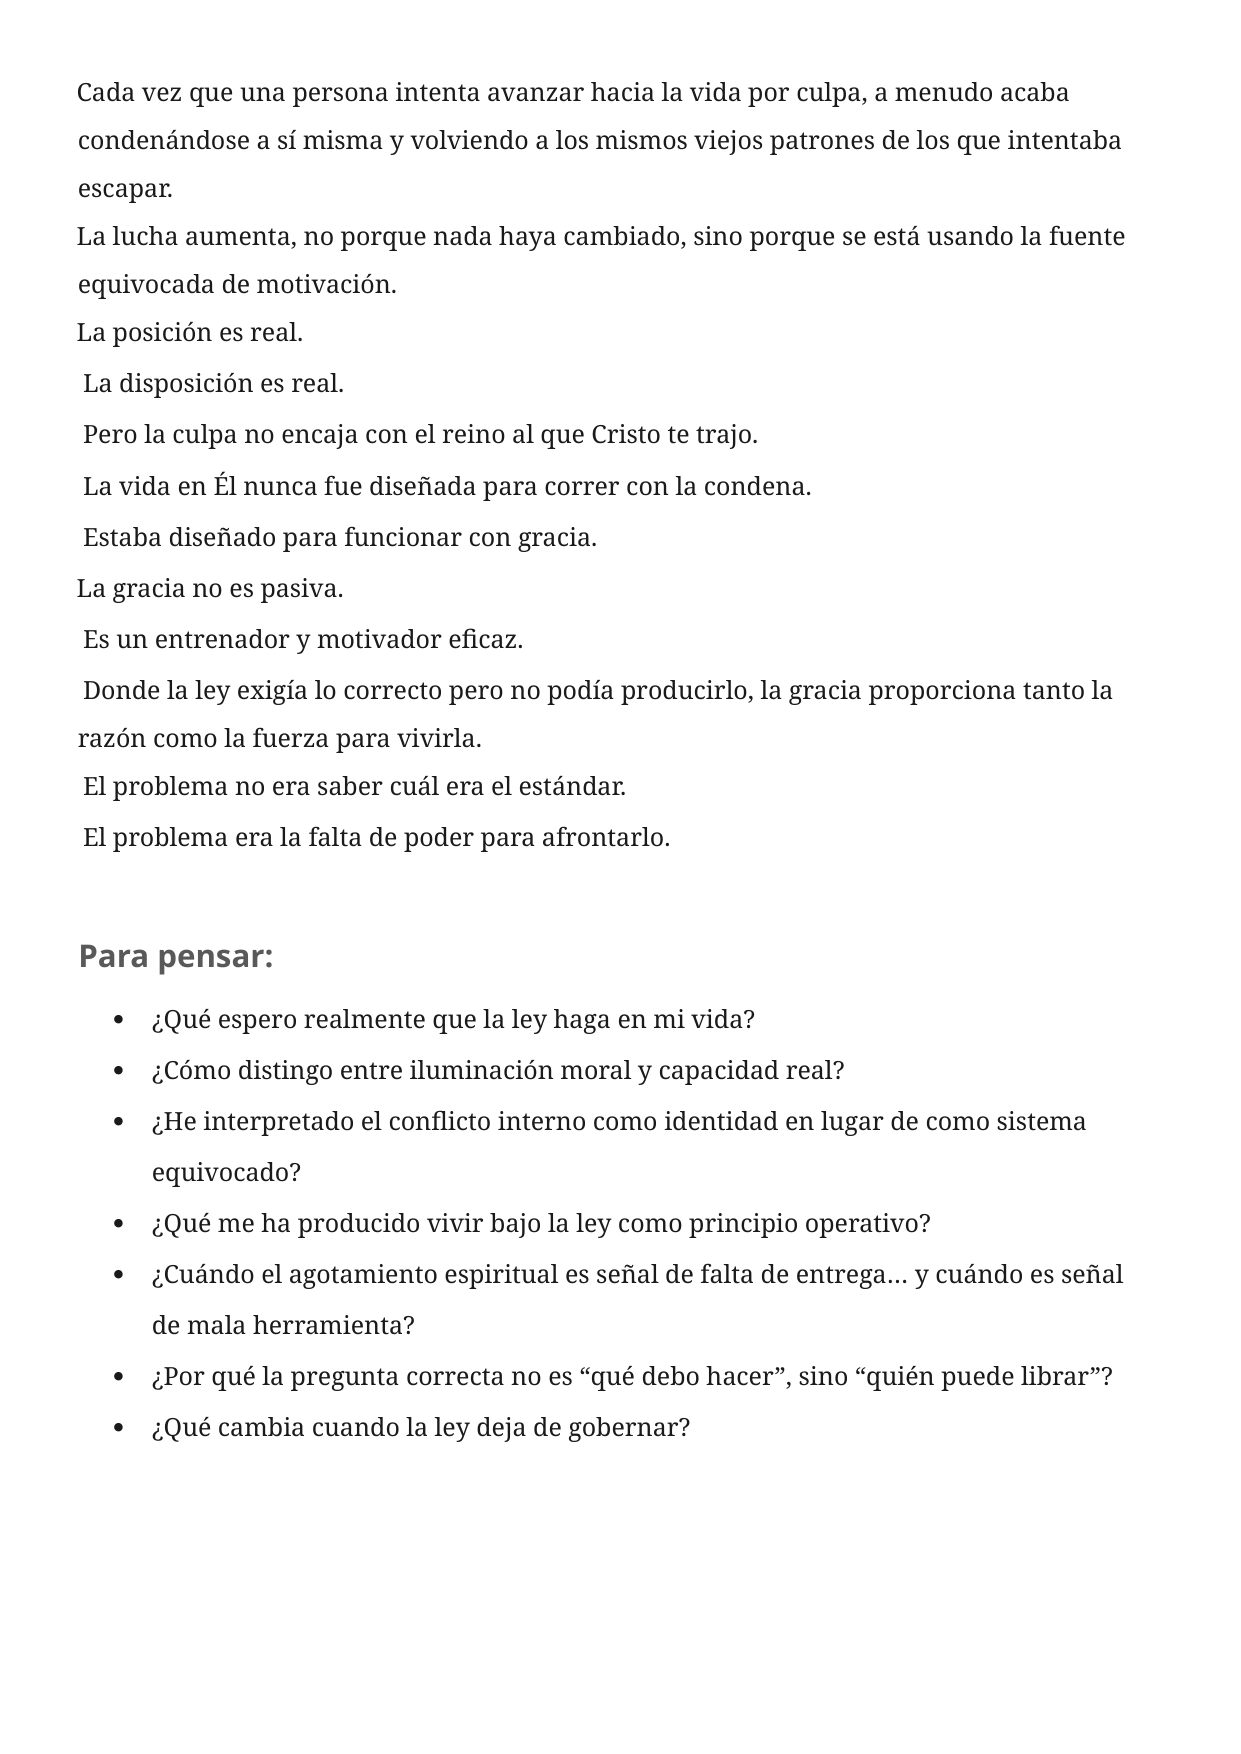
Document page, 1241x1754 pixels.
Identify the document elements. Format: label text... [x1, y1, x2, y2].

text Estaba diseñado para funcionar con gracia. [76, 519, 1154, 553]
text El problema no era saber cuál era el estándar. [76, 768, 1154, 802]
list ¿Qué espero realmente que la ley haga en mi vida? [114, 1001, 1154, 1035]
text La vida en Él nunca fue diseñada para correr con la condena. [76, 468, 1154, 502]
text El problema era la falta de poder para afrontarlo. [76, 819, 1154, 853]
text Donde la ley exigía lo correcto pero no podía producirlo, la gracia proporciona tanto la razón como la fuerza para vivirla. [76, 672, 1154, 754]
text La lucha aumenta, no porque nada haya cambiado, sino porque se está usando la fuente equivocada de motivación. [76, 219, 1154, 301]
subtitle Para pensar: [78, 934, 1154, 977]
text Cada vez que una persona intenta avanzar hacia la vida por culpa, a menudo acaba condenándose a sí misma y volviendo a los mismos viejos patrones de los que intentaba escapar. [76, 75, 1154, 205]
text La posición es real. [76, 315, 1154, 349]
list ¿Por qué la pregunta correcta no es “qué debo hacer”, sino “quién puede librar”? [114, 1359, 1154, 1393]
text La disposición es real. [76, 366, 1154, 400]
text Es un entrenador y motivador eficaz. [76, 621, 1154, 655]
list ¿Qué cambia cuando la ley deja de gobernar? [114, 1410, 1154, 1444]
list ¿Cuándo el agotamiento espiritual es señal de falta de entrega… y cuándo es señal de mala herramienta? [114, 1257, 1154, 1342]
list ¿He interpretado el conflicto interno como identidad en lugar de como sistema equivocado? [114, 1103, 1154, 1188]
list ¿Qué me ha producido vivir bajo la ley como principio operativo? [114, 1206, 1154, 1239]
text La gracia no es pasiva. [76, 570, 1154, 604]
list ¿Cómo distingo entre iluminación moral y capacidad real? [114, 1052, 1154, 1086]
text Pero la culpa no encaja con el reino al que Cristo te trajo. [76, 417, 1154, 451]
